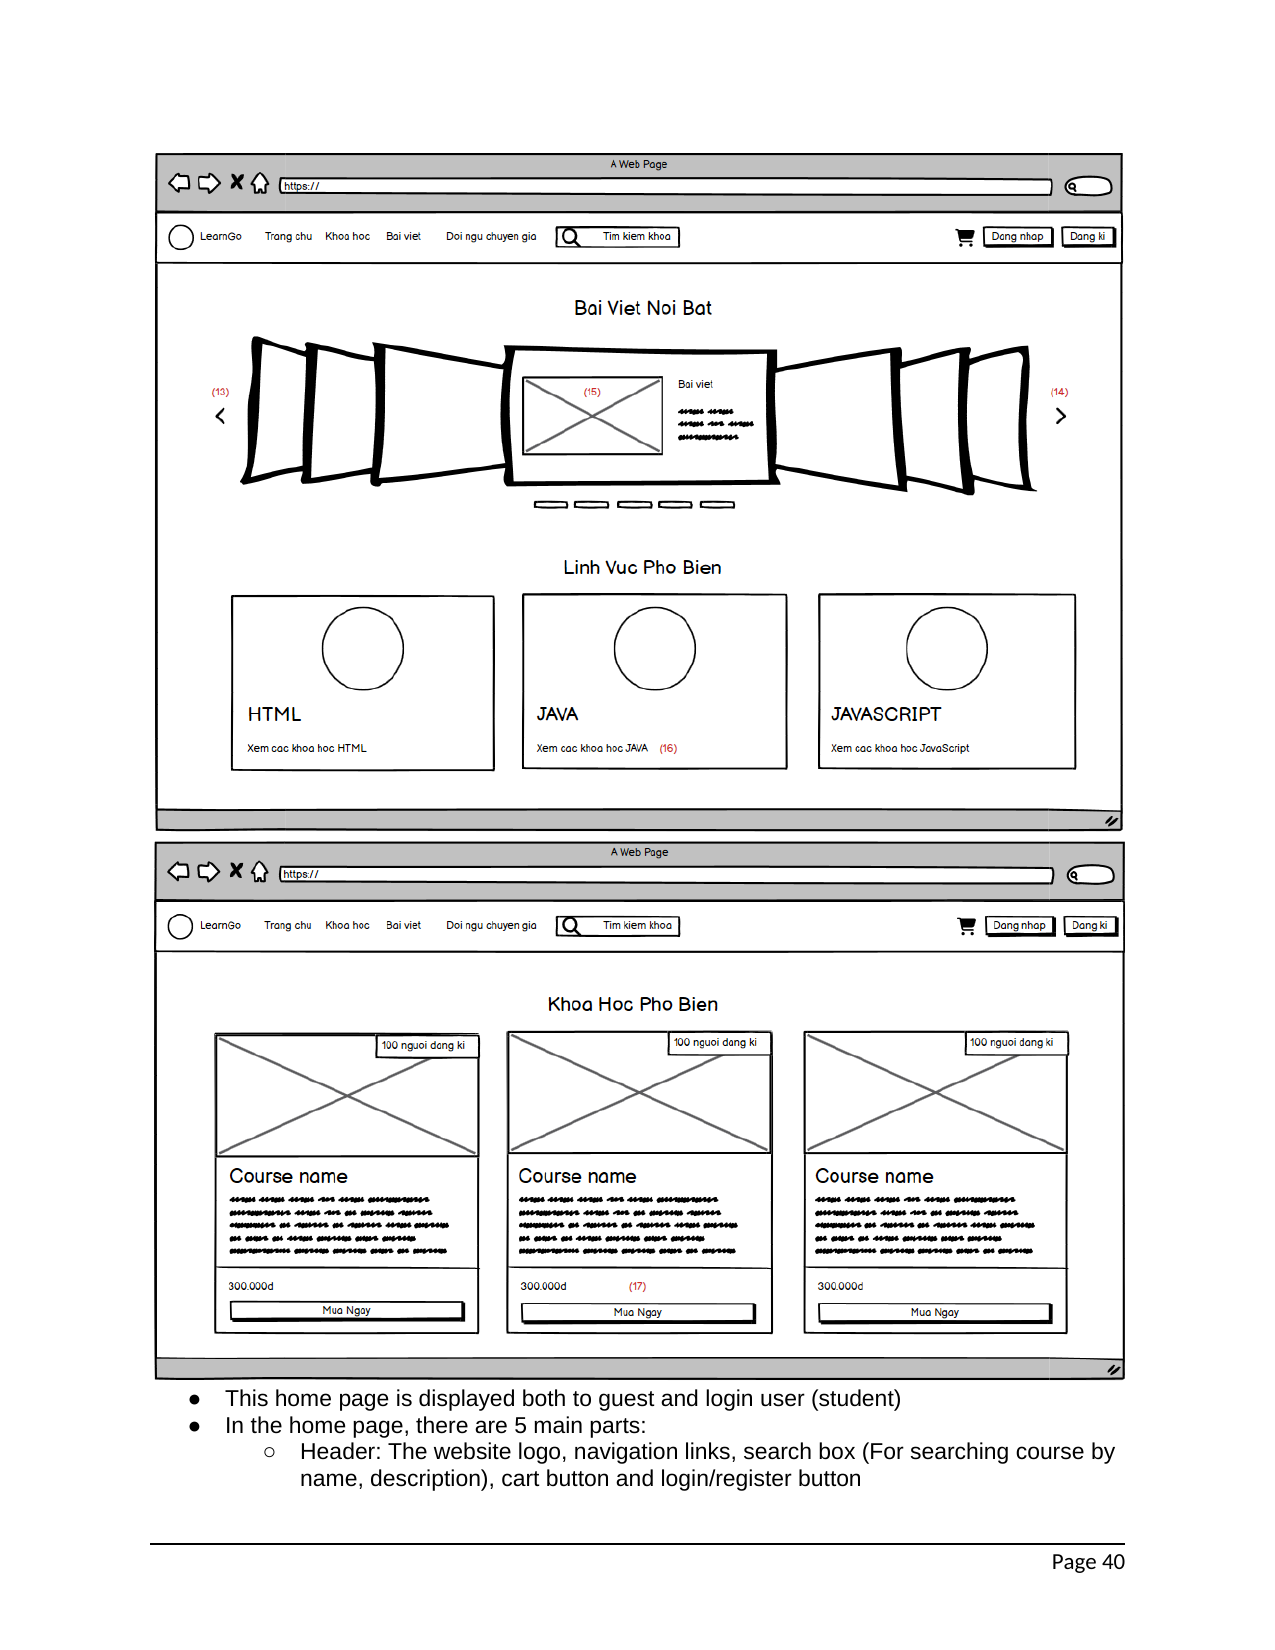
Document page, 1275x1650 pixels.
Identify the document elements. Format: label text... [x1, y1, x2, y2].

picture [150, 150, 1125, 1386]
list Header: The website logo, navigation links, search box (For searching course by name, description), cart button and login/register button [262, 1438, 1125, 1491]
list In the home page, there are 5 main parts: [187, 1412, 1125, 1438]
list This home page is displayed both to guest and login user (student) [187, 1386, 1125, 1412]
